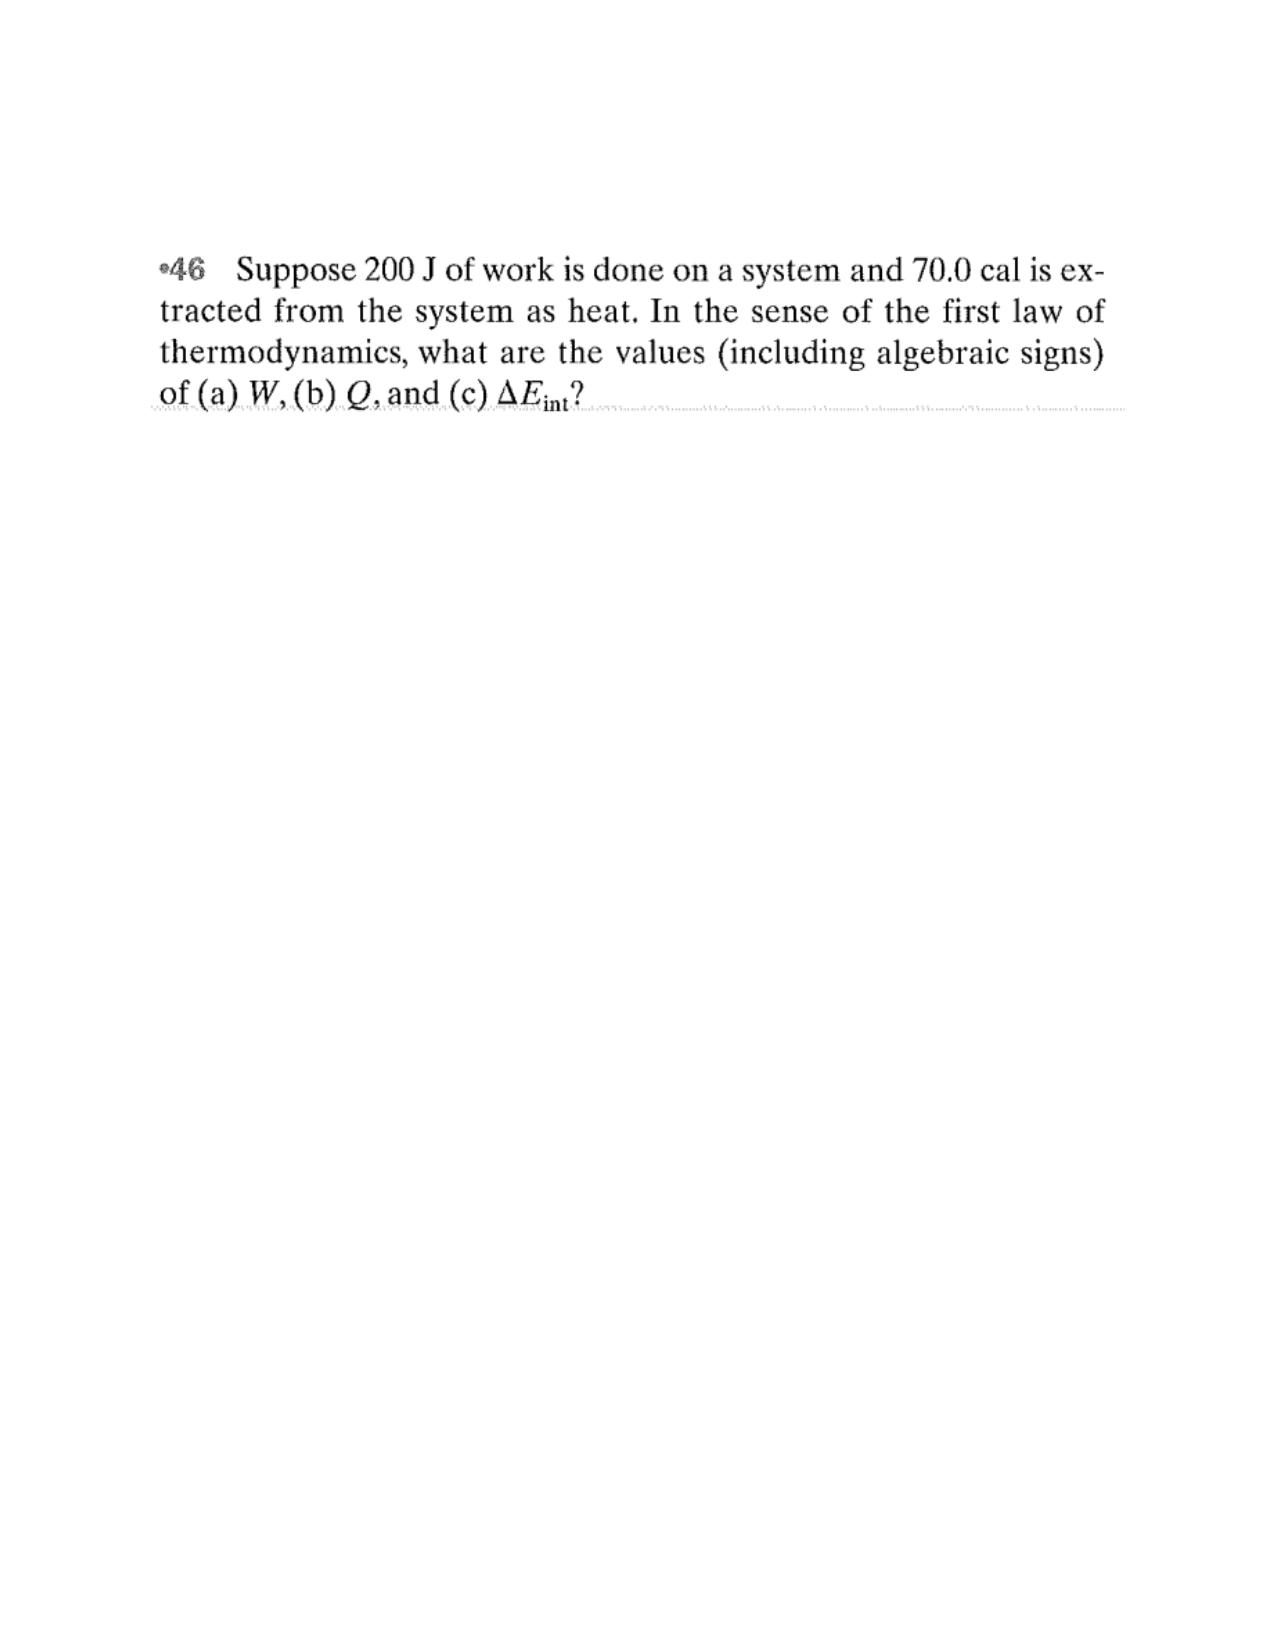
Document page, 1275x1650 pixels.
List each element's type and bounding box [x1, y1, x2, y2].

picture [150, 243, 1125, 417]
